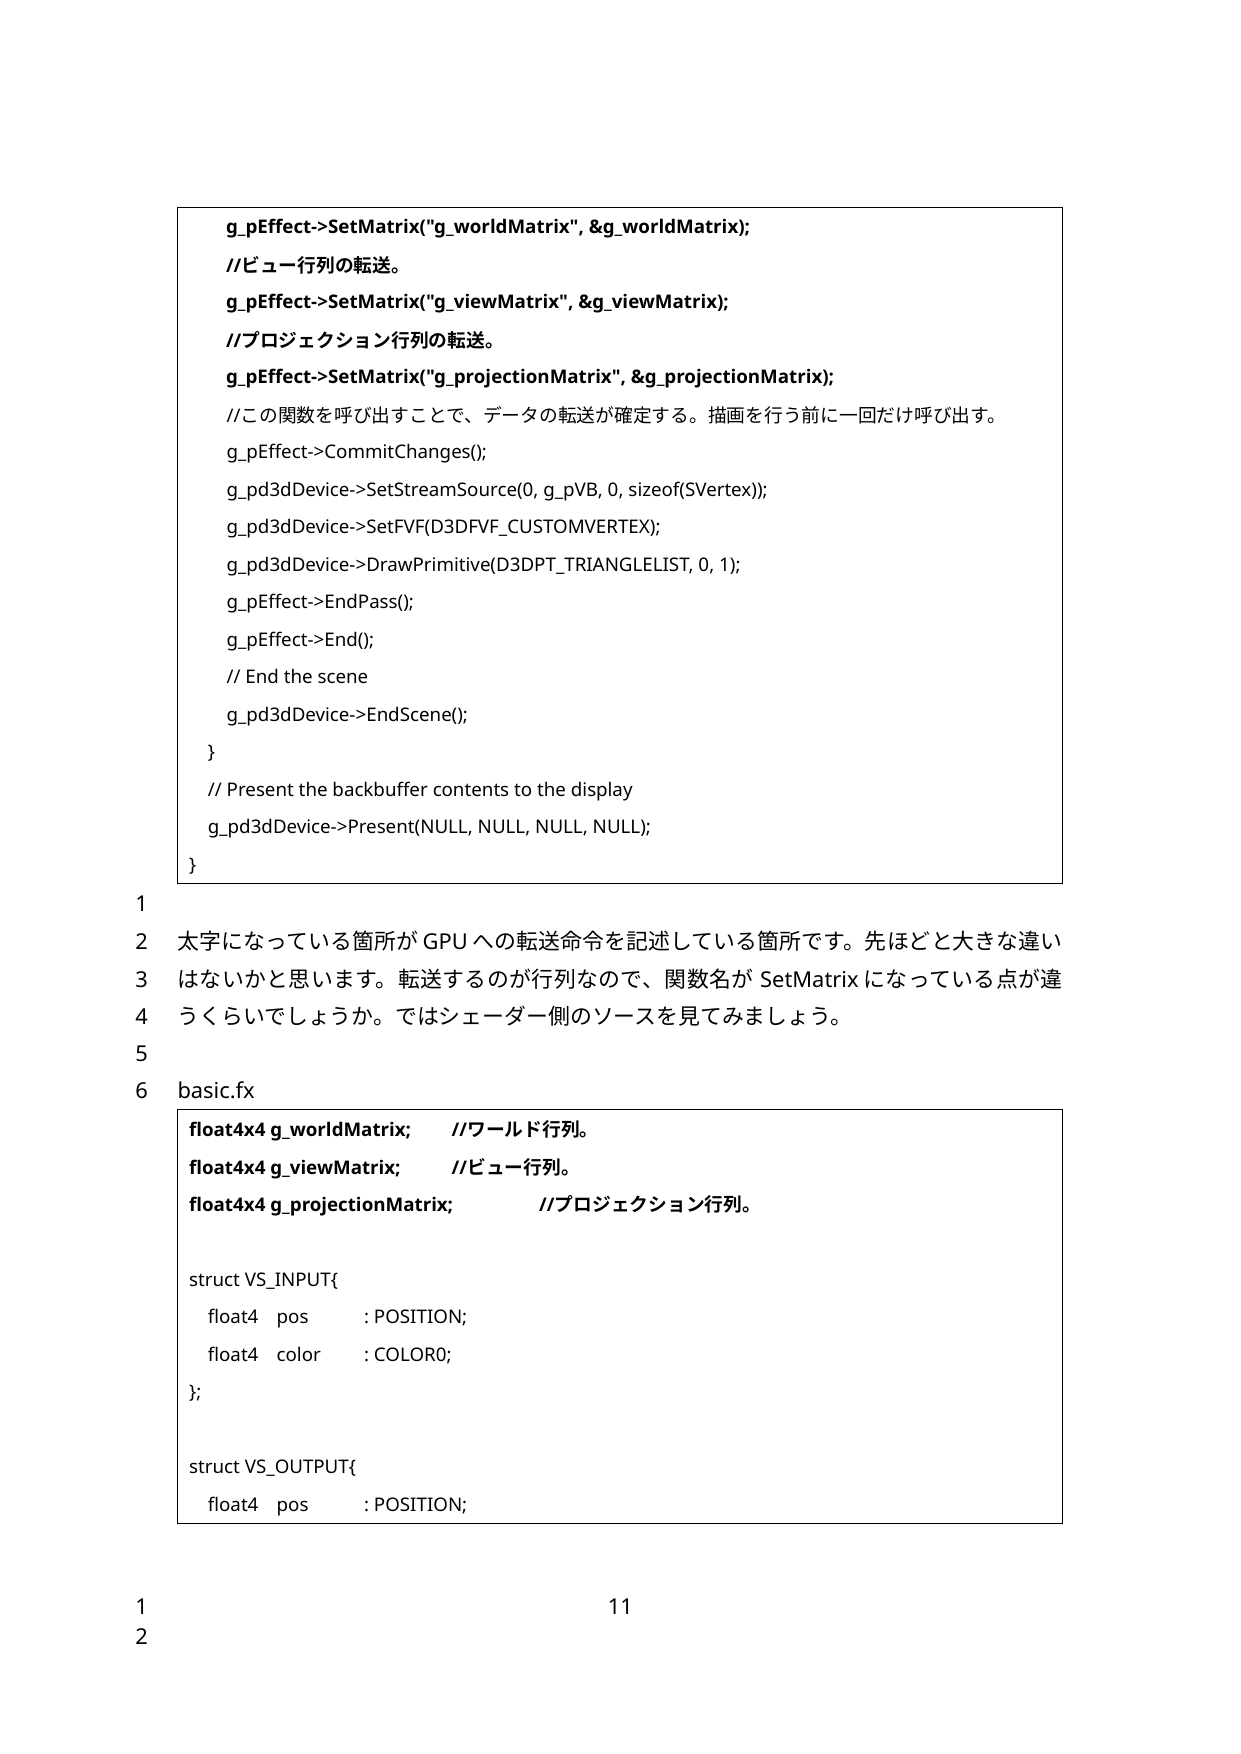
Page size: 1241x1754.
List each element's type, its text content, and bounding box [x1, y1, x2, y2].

text 太字になっている箇所がGPUへの転送命令を記述している箇所です。先ほどと大きな違いはないかと思います。転送するのが行列なので、関数名がSetMatrixになっている点が違うくらいでしょうか。ではシェーダー側のソースを見てみましょう。 [177, 921, 1063, 1034]
text basic.fx [177, 1071, 1063, 1109]
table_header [178, 1110, 1062, 1522]
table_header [178, 208, 1062, 883]
